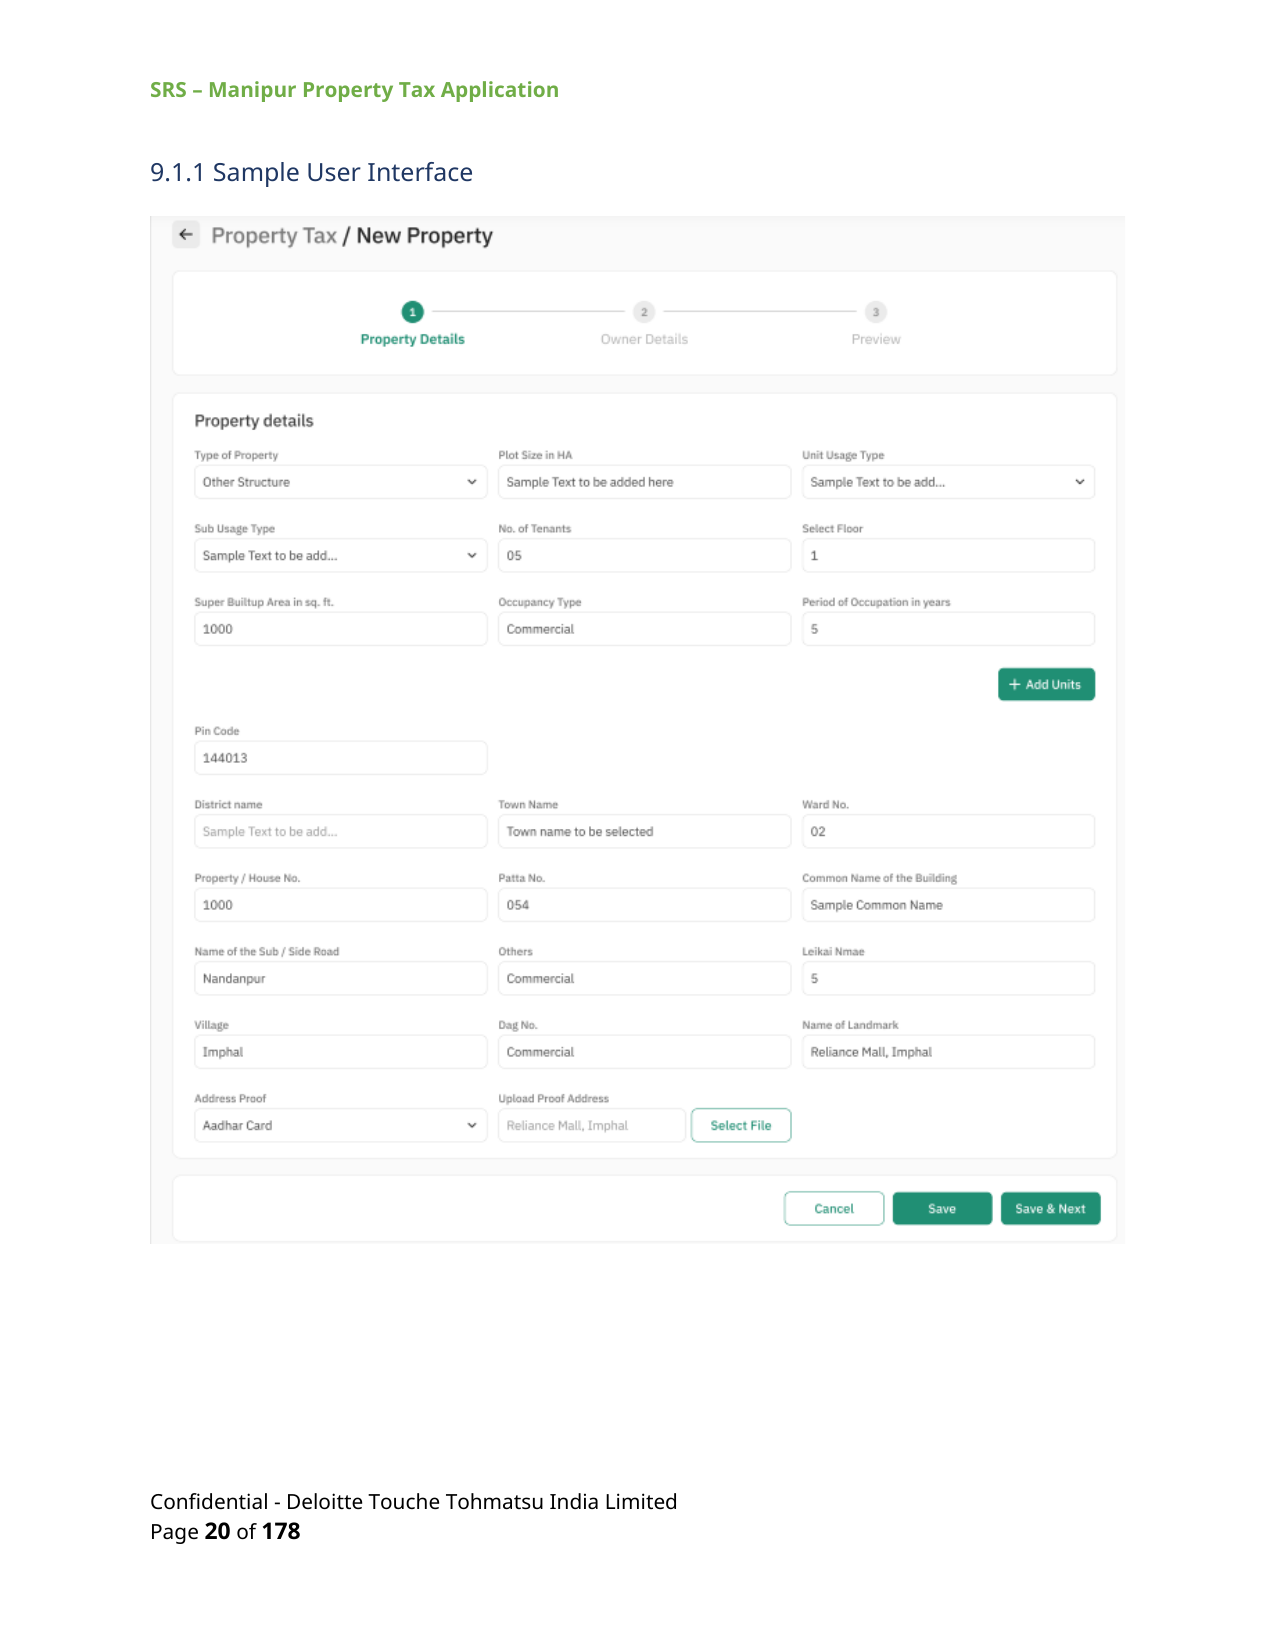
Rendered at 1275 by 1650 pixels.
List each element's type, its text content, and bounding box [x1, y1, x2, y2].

subtitle 9.1.1 Sample User Interface [150, 154, 1125, 188]
picture [150, 216, 1125, 1244]
